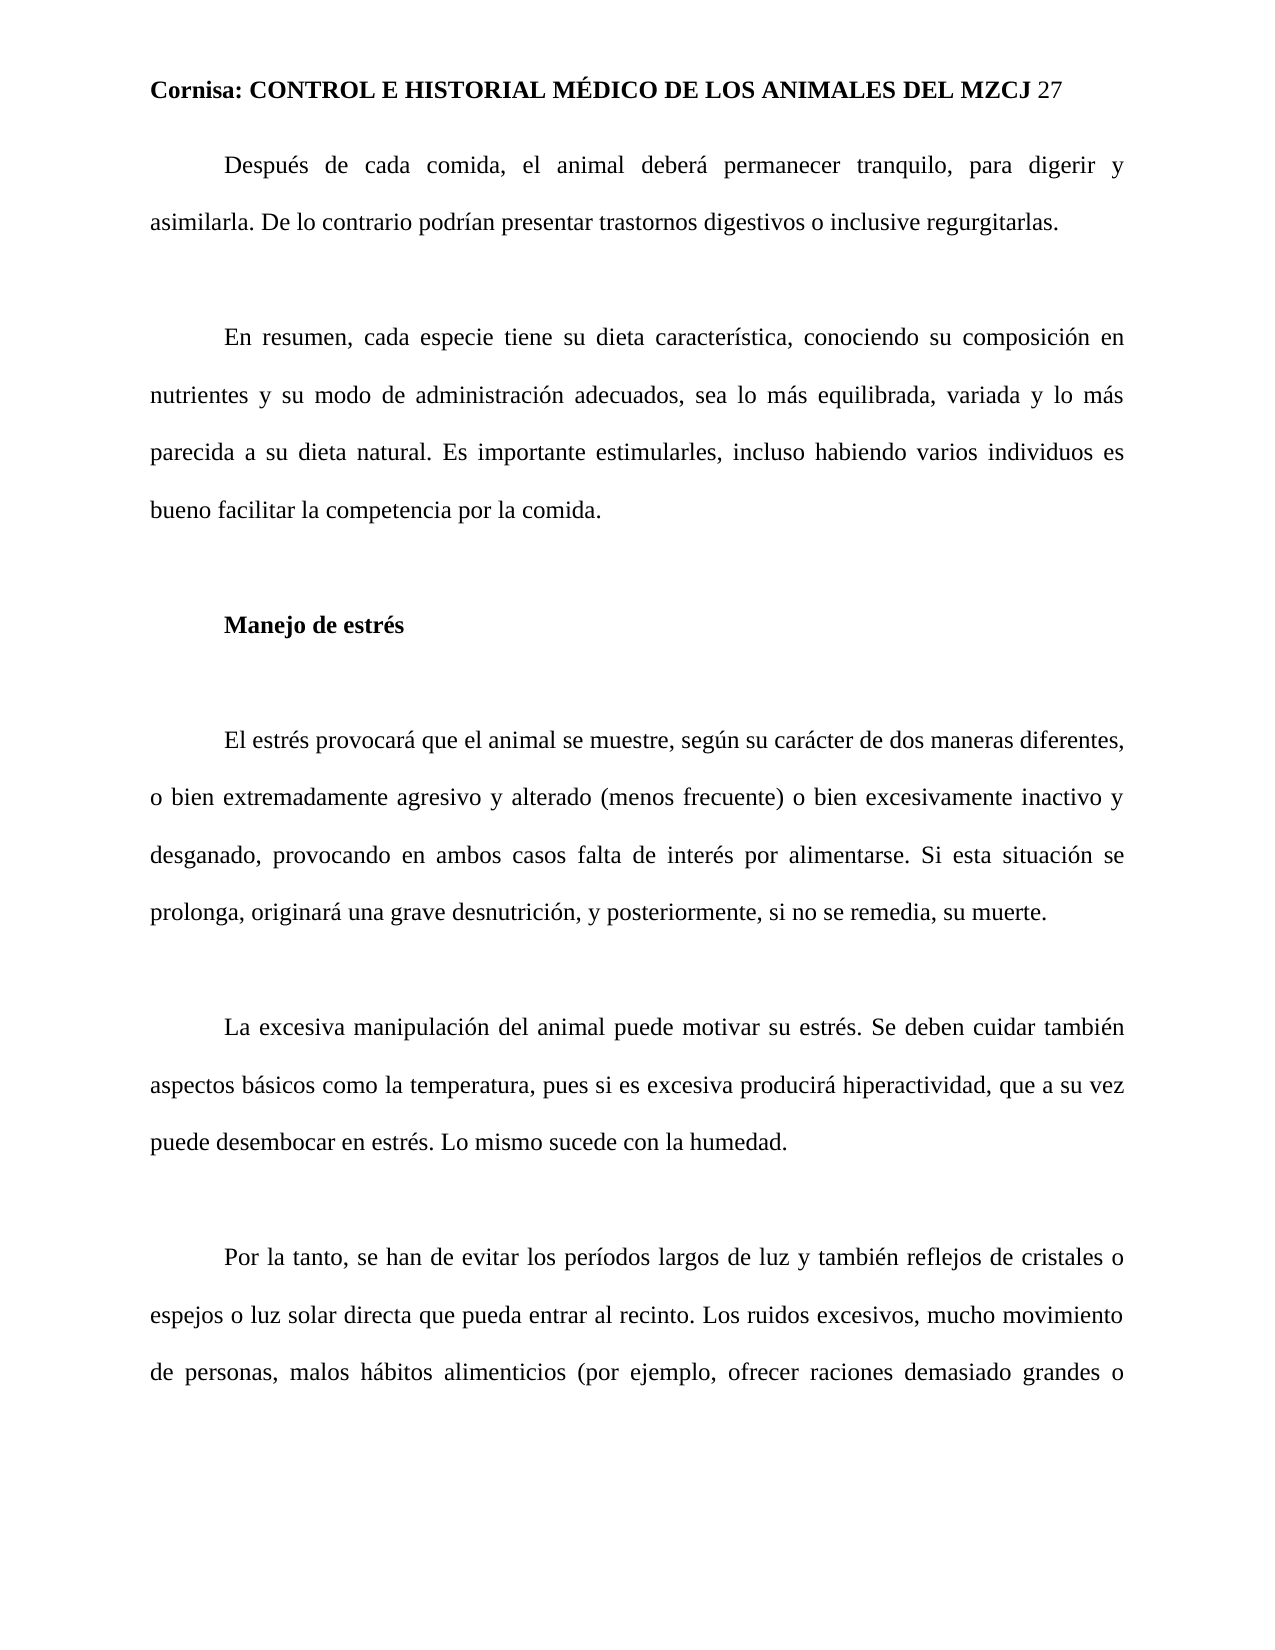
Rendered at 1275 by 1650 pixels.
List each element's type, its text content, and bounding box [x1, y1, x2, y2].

text Después de cada comida, el animal deberá permanecer tranquilo, para digerir y asimilarla. De lo contrario podrían presentar trastornos digestivos o inclusive regurgitarlas. [150, 150, 1125, 236]
text En resumen, cada especie tiene su dieta característica, conociendo su composición en nutrientes y su modo de administración adecuados, sea lo más equilibrada, variada y lo más parecida a su dieta natural. Es importante estimularles, incluso habiendo varios individuos es bueno facilitar la competencia por la comida. [150, 322, 1125, 524]
text La excesiva manipulación del animal puede motivar su estrés. Se deben cuidar también aspectos básicos como la temperatura, pues si es excesiva producirá hiperactividad, que a su vez puede desembocar en estrés. Lo mismo sucede con la humedad. [150, 1012, 1125, 1156]
text El estrés provocará que el animal se muestre, según su carácter de dos maneras diferentes, o bien extremadamente agresivo y alterado (menos frecuente) o bien excesivamente inactivo y desganado, provocando en ambos casos falta de interés por alimentarse. Si esta situación se prolonga, originará una grave desnutrición, y posteriormente, si no se remedia, su muerte. [150, 725, 1125, 926]
subtitle Manejo de estrés [150, 610, 1125, 639]
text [150, 1242, 1125, 1386]
